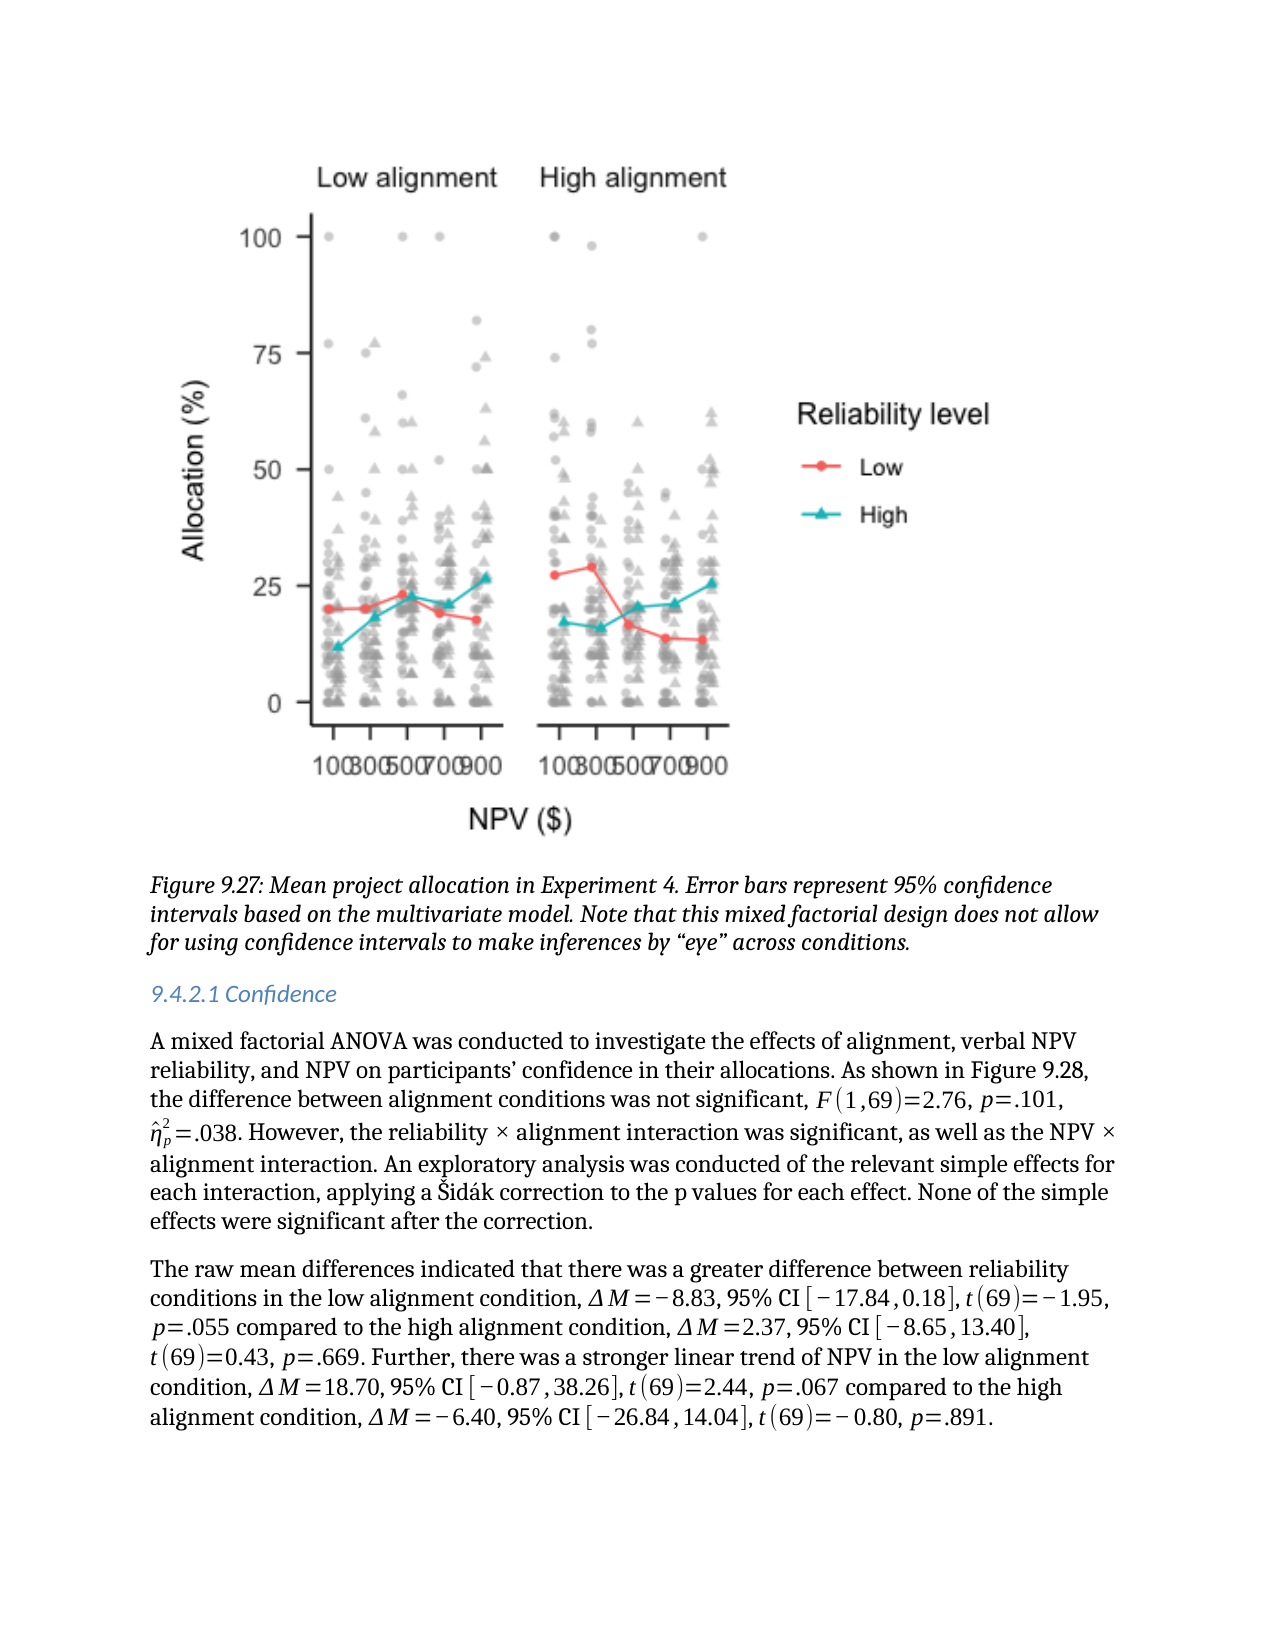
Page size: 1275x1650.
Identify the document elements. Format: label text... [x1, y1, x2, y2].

subtitle 9.4.2.1 Confidence [150, 978, 1125, 1008]
text A mixed factorial ANOVA was conducted to investigate the effects of alignment, verbal NPV reliability, and NPV on participants’ confidence in their allocations. As shown in Figure 9.28, the difference between alignment conditions was not significant, , , . However, the reliability alignment interaction was significant, as well as the NPV alignment interaction. An exploratory analysis was conducted of the relevant simple effects for each interaction, applying a Šidák correction to the p values for each effect. None of the simple effects were significant after the correction. [150, 1027, 1125, 1236]
text Figure 9.27: Mean project allocation in Experiment 4. Error bars represent 95% confidence intervals based on the multivariate model. Note that this mixed factorial design does not allow for using confidence intervals to make inferences by “eye” across conditions. [150, 871, 1125, 957]
text The raw mean differences indicated that there was a greater difference between reliability conditions in the low alignment condition, , 95% CI , , compared to the high alignment condition, , 95% CI , , . Further, there was a stronger linear trend of NPV in the low alignment condition, , 95% CI , , compared to the high alignment condition, , 95% CI , , . [150, 1254, 1125, 1432]
picture [168, 150, 1044, 850]
